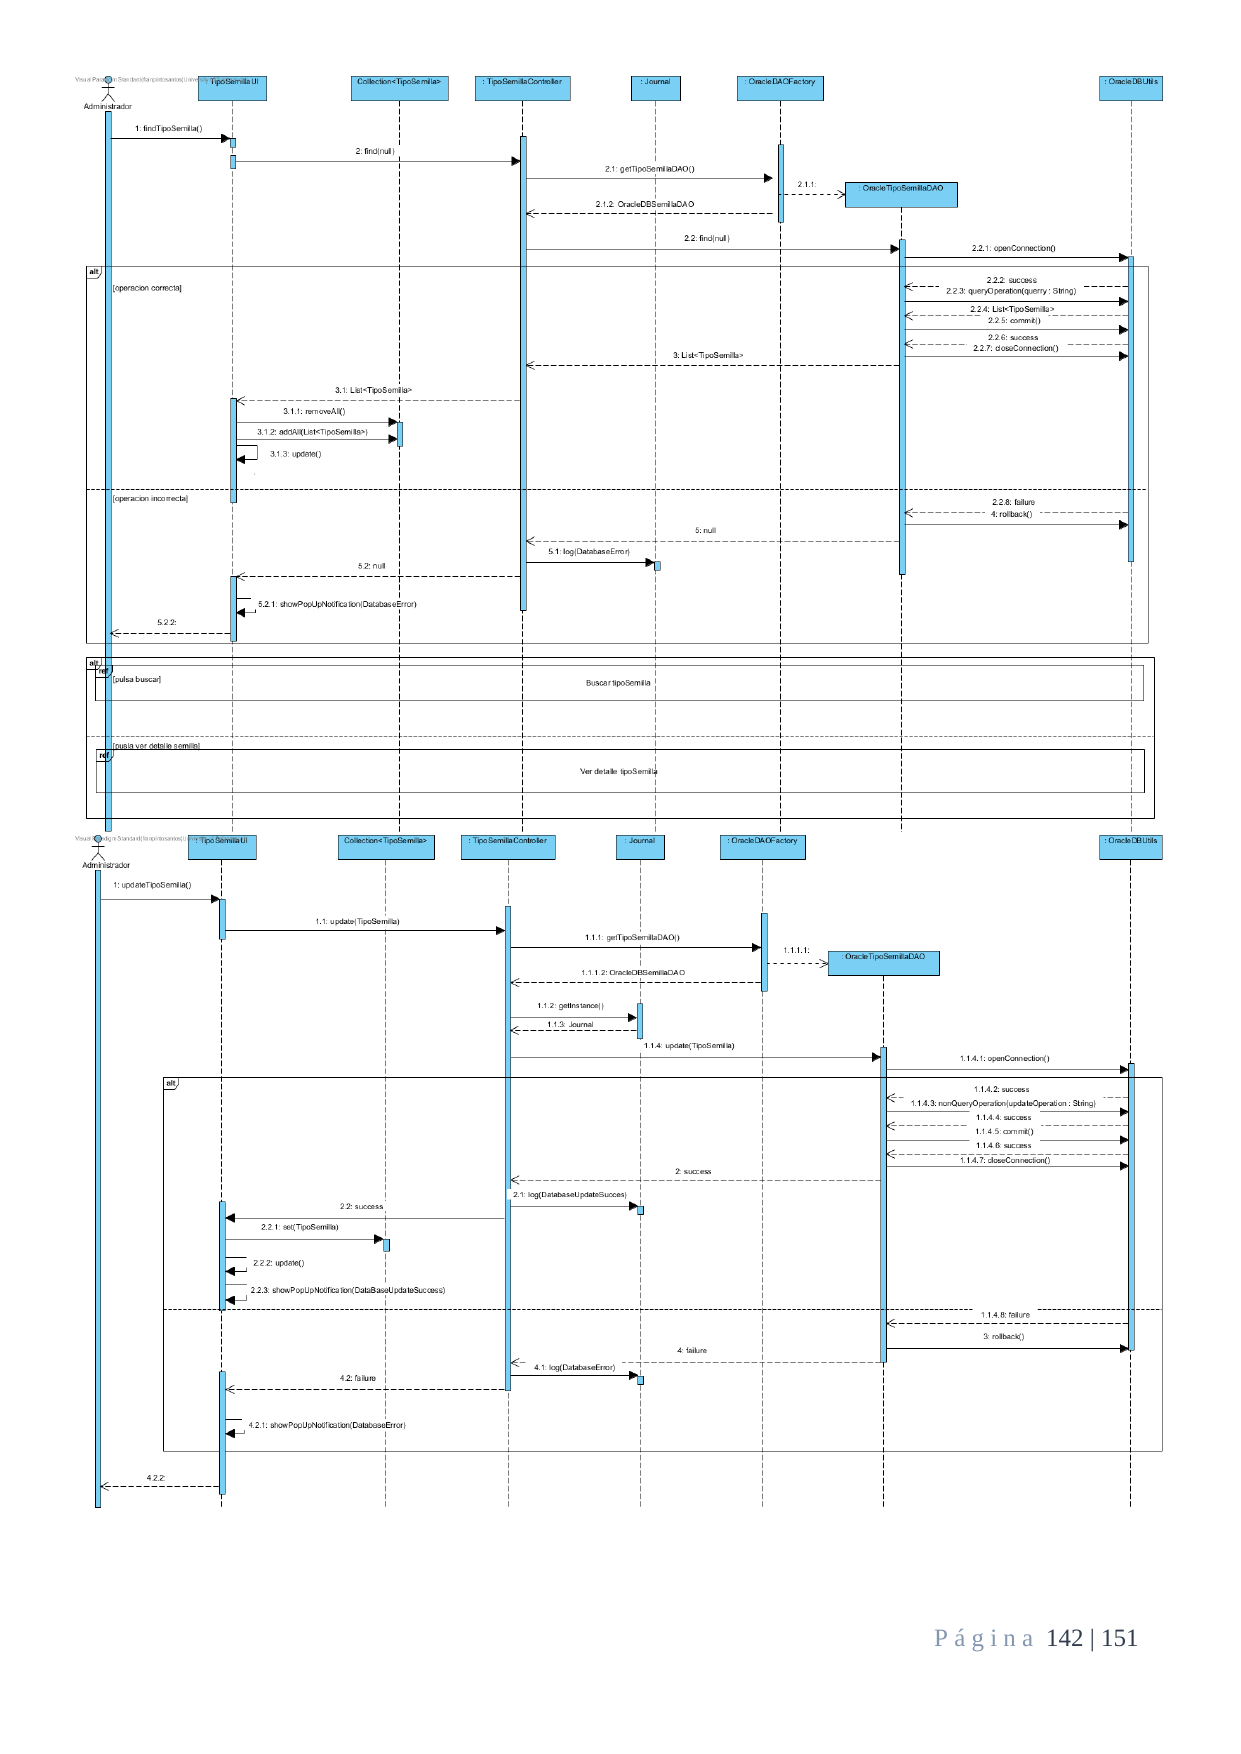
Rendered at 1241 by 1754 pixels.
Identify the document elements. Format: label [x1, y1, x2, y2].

picture [75, 75, 1165, 1511]
